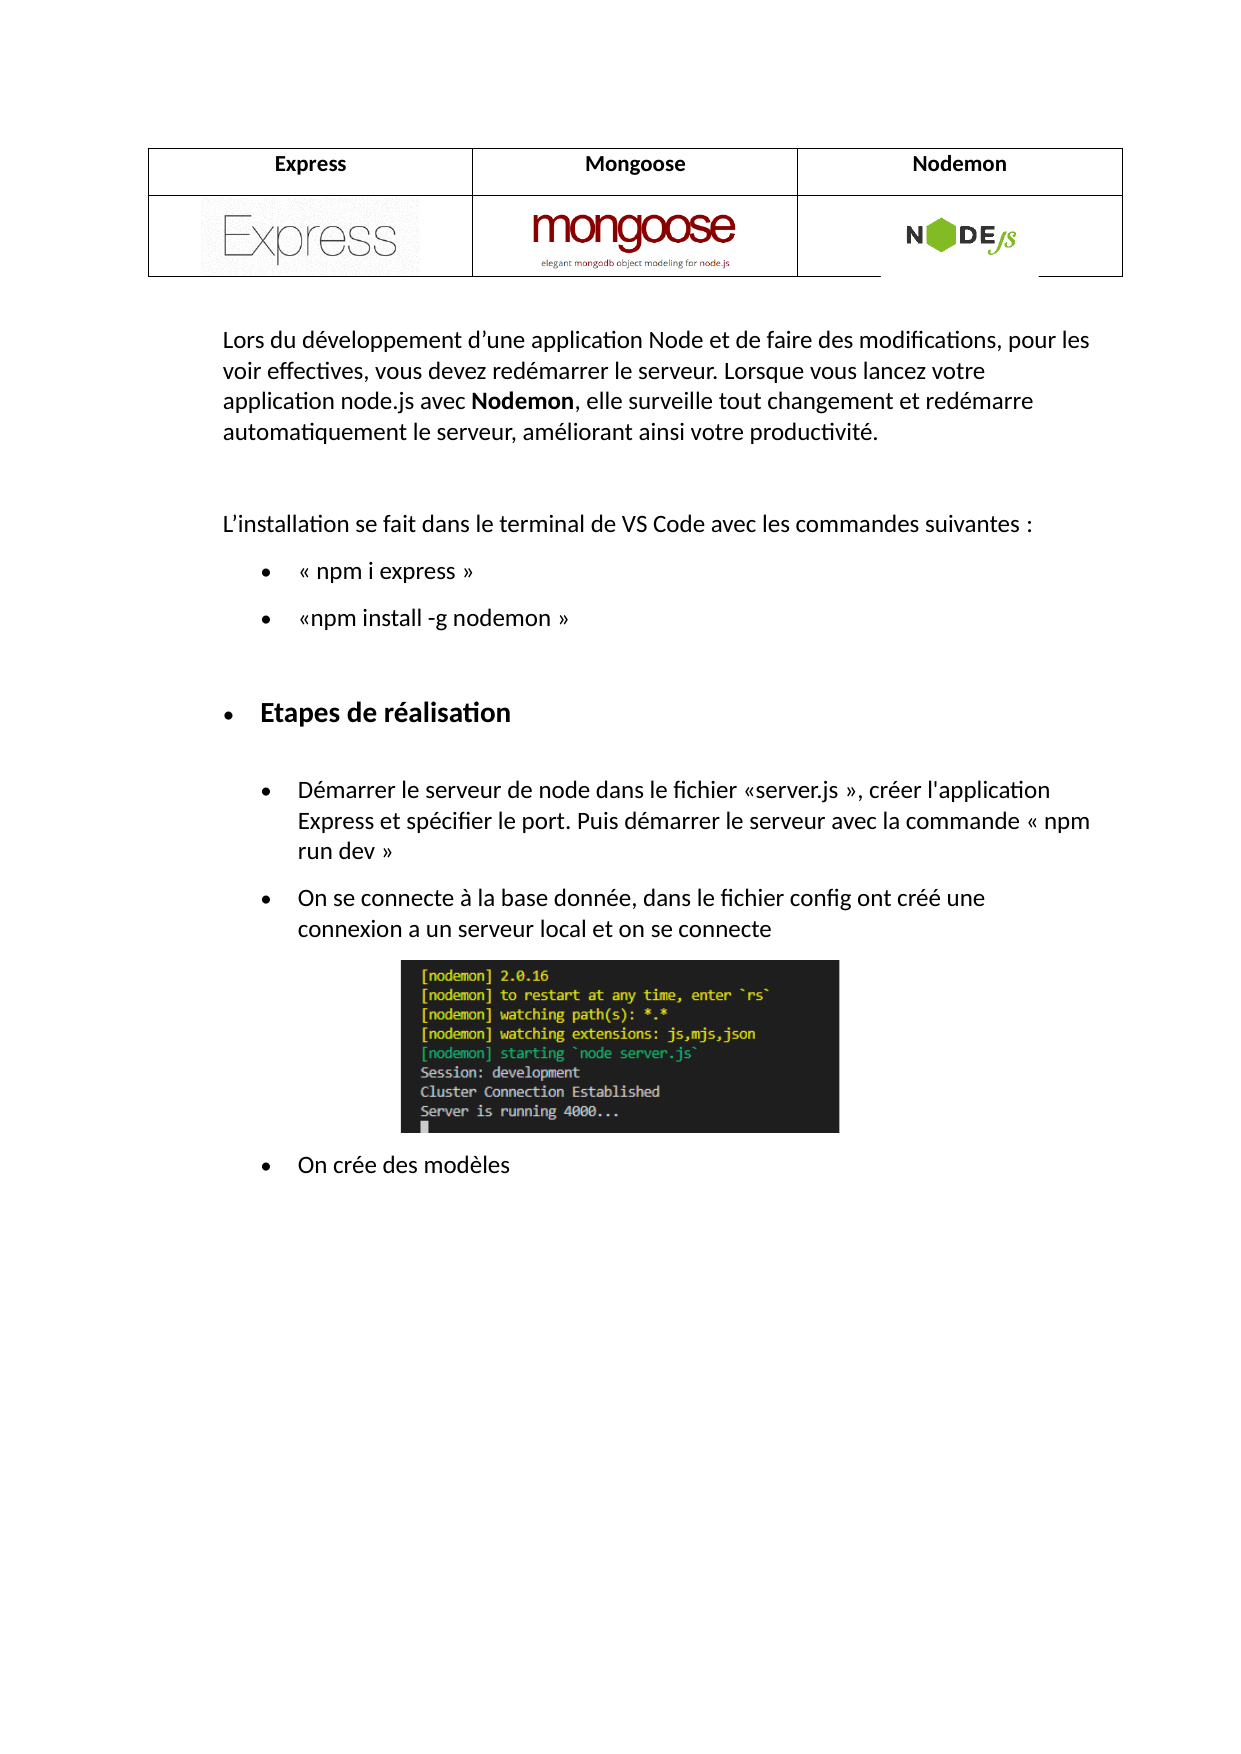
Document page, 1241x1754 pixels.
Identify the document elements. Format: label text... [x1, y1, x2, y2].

table_cell [420, 196, 472, 276]
table_cell [750, 196, 797, 276]
picture [400, 960, 840, 1133]
table_header Mongoose [473, 149, 797, 195]
table_header Nodemon [798, 149, 1122, 195]
picture [880, 196, 1039, 277]
list On crée des modèles [260, 1149, 1093, 1179]
list On se connecte à la base donnée, dans le fichier config ont créé une connexion a un serveur local et on se connecte [260, 883, 1093, 944]
list Etapes de réalisation [223, 694, 1093, 730]
picture [521, 196, 750, 276]
list Démarrer le serveur de node dans le fichier «server.js », créer l'application Express et spécifier le port. Puis démarrer le serveur avec la commande « npm run dev » [260, 774, 1093, 866]
text Lors du développement d’une application Node et de faire des modifications, pour les voir effectives, vous devez redémarrer le serveur. Lorsque vous lancez votre application node.js avec Nodemon, elle surveille tout changement et redémarre automatiquement le serveur, améliorant ainsi votre productivité. [223, 324, 1093, 446]
table_cell [473, 196, 521, 276]
table_header Express [149, 149, 472, 195]
table_cell [149, 196, 201, 276]
list «npm install -g nodemon » [260, 602, 1093, 633]
table_cell [1039, 196, 1122, 276]
table_cell [798, 196, 880, 276]
picture [201, 196, 420, 276]
list « npm i express » [260, 555, 1093, 586]
text L’installation se fait dans le terminal de VS Code avec les commandes suivantes : [148, 508, 1093, 538]
